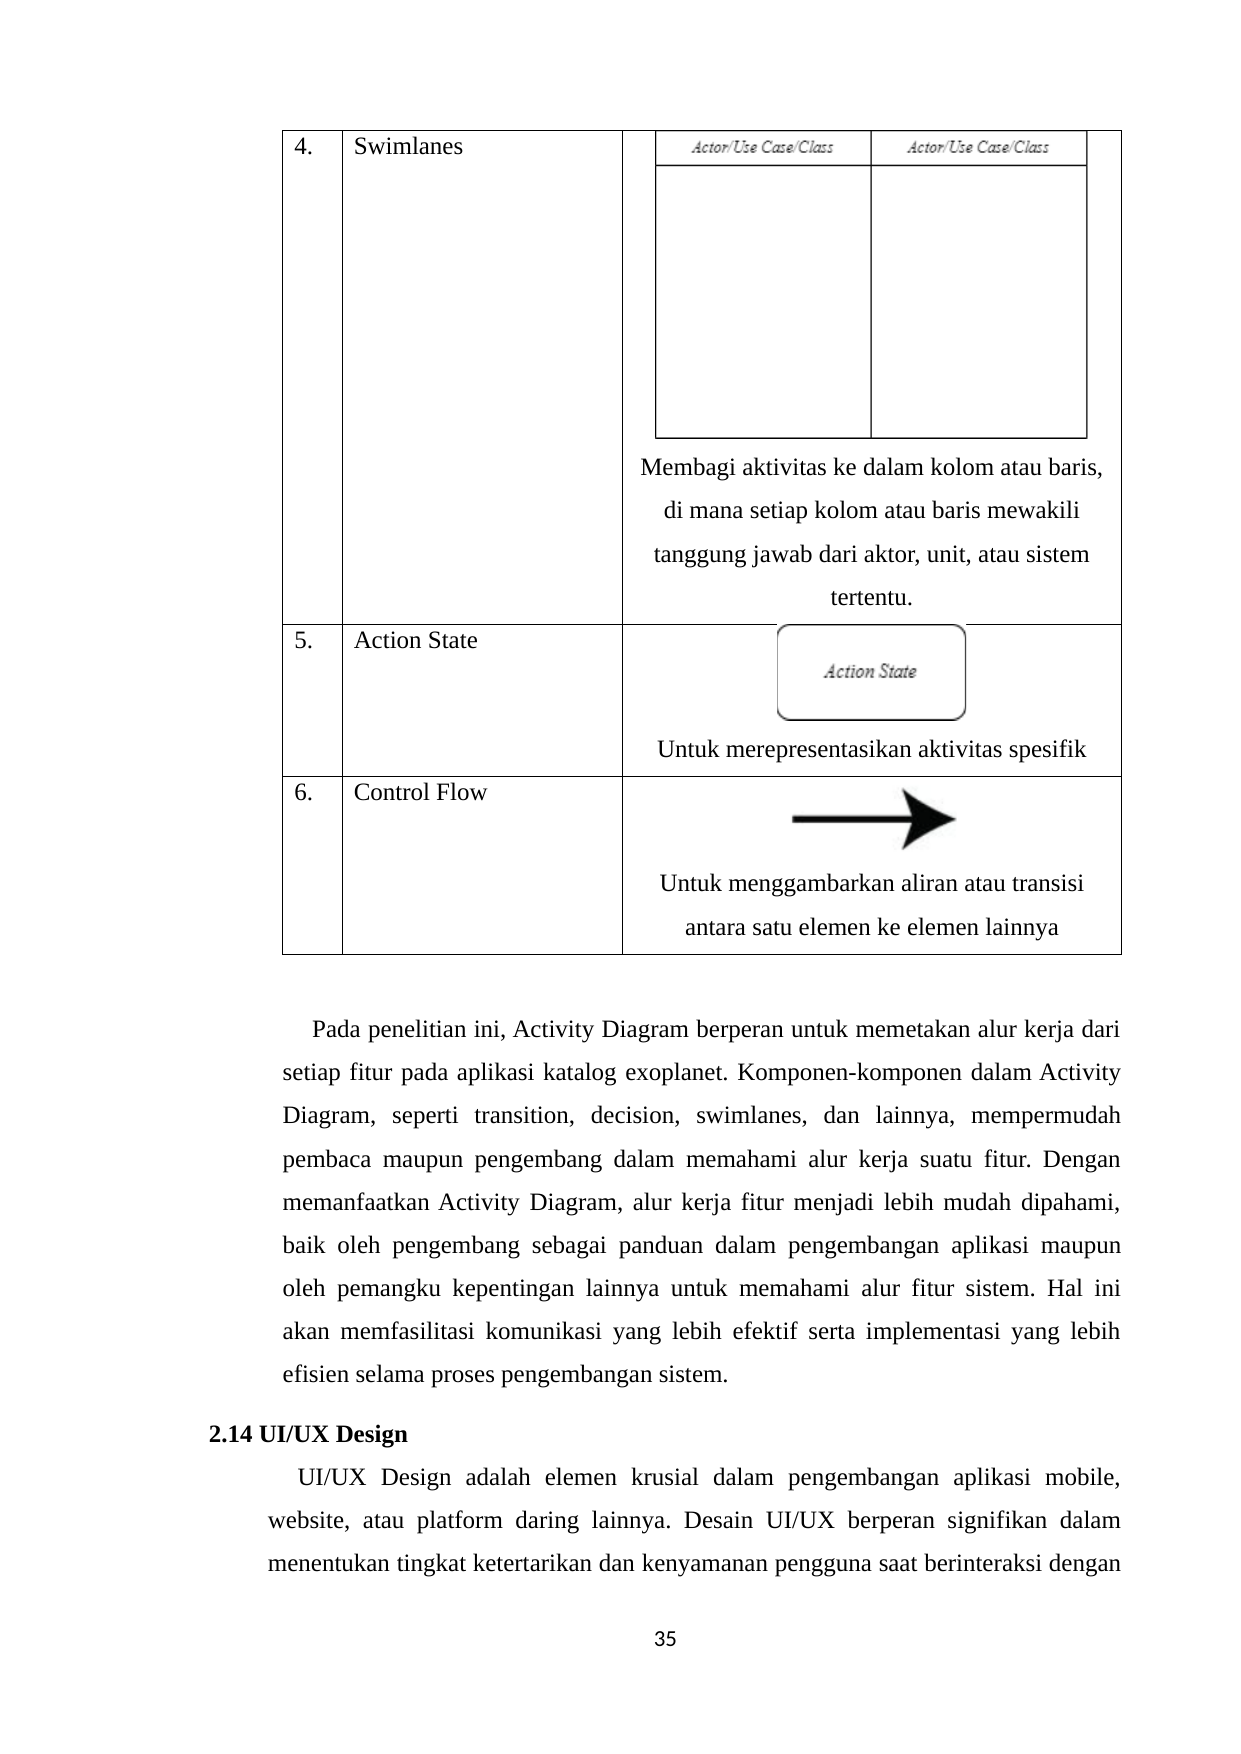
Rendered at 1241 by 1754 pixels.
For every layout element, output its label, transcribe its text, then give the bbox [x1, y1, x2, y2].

table_cell Untuk menggambarkan aliran atau transisi antara satu elemen ke elemen lainnya [623, 777, 1121, 953]
table_cell Action State [343, 625, 622, 776]
subtitle 2.14 UI/UX Design [208, 1419, 1121, 1448]
table_cell Control Flow [343, 777, 622, 953]
table_cell 6. [283, 777, 342, 953]
picture [777, 624, 967, 721]
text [268, 1462, 1121, 1577]
table_cell Untuk merepresentasikan aktivitas spesifik [623, 625, 1121, 776]
picture [655, 131, 1089, 439]
text Pada penelitian ini, Activity Diagram berperan untuk memetakan alur kerja dari setiap fitur pada aplikasi katalog exoplanet. Komponen-komponen dalam Activity Diagram, seperti transition, decision, swimlanes, dan lainnya, mempermudah pembaca maupun pengembang dalam memahami alur kerja suatu fitur. Dengan memanfaatkan Activity Diagram, alur kerja fitur menjadi lebih mudah dipahami, baik oleh pengembang sebagai panduan dalam pengembangan aplikasi maupun oleh pemangku kepentingan lainnya untuk memahami alur fitur sistem. Hal ini akan memfasilitasi komunikasi yang lebih efektif serta implementasi yang lebih efisien selama proses pengembangan sistem. [282, 1014, 1121, 1388]
table_cell Membagi aktivitas ke dalam kolom atau baris, di mana setiap kolom atau baris mewakili tanggung jawab dari aktor, unit, atau sistem tertentu. [623, 131, 1121, 624]
picture [786, 777, 957, 855]
table_cell 4. [283, 131, 342, 624]
table_cell Swimlanes [343, 131, 622, 624]
table_cell 5. [283, 625, 342, 776]
